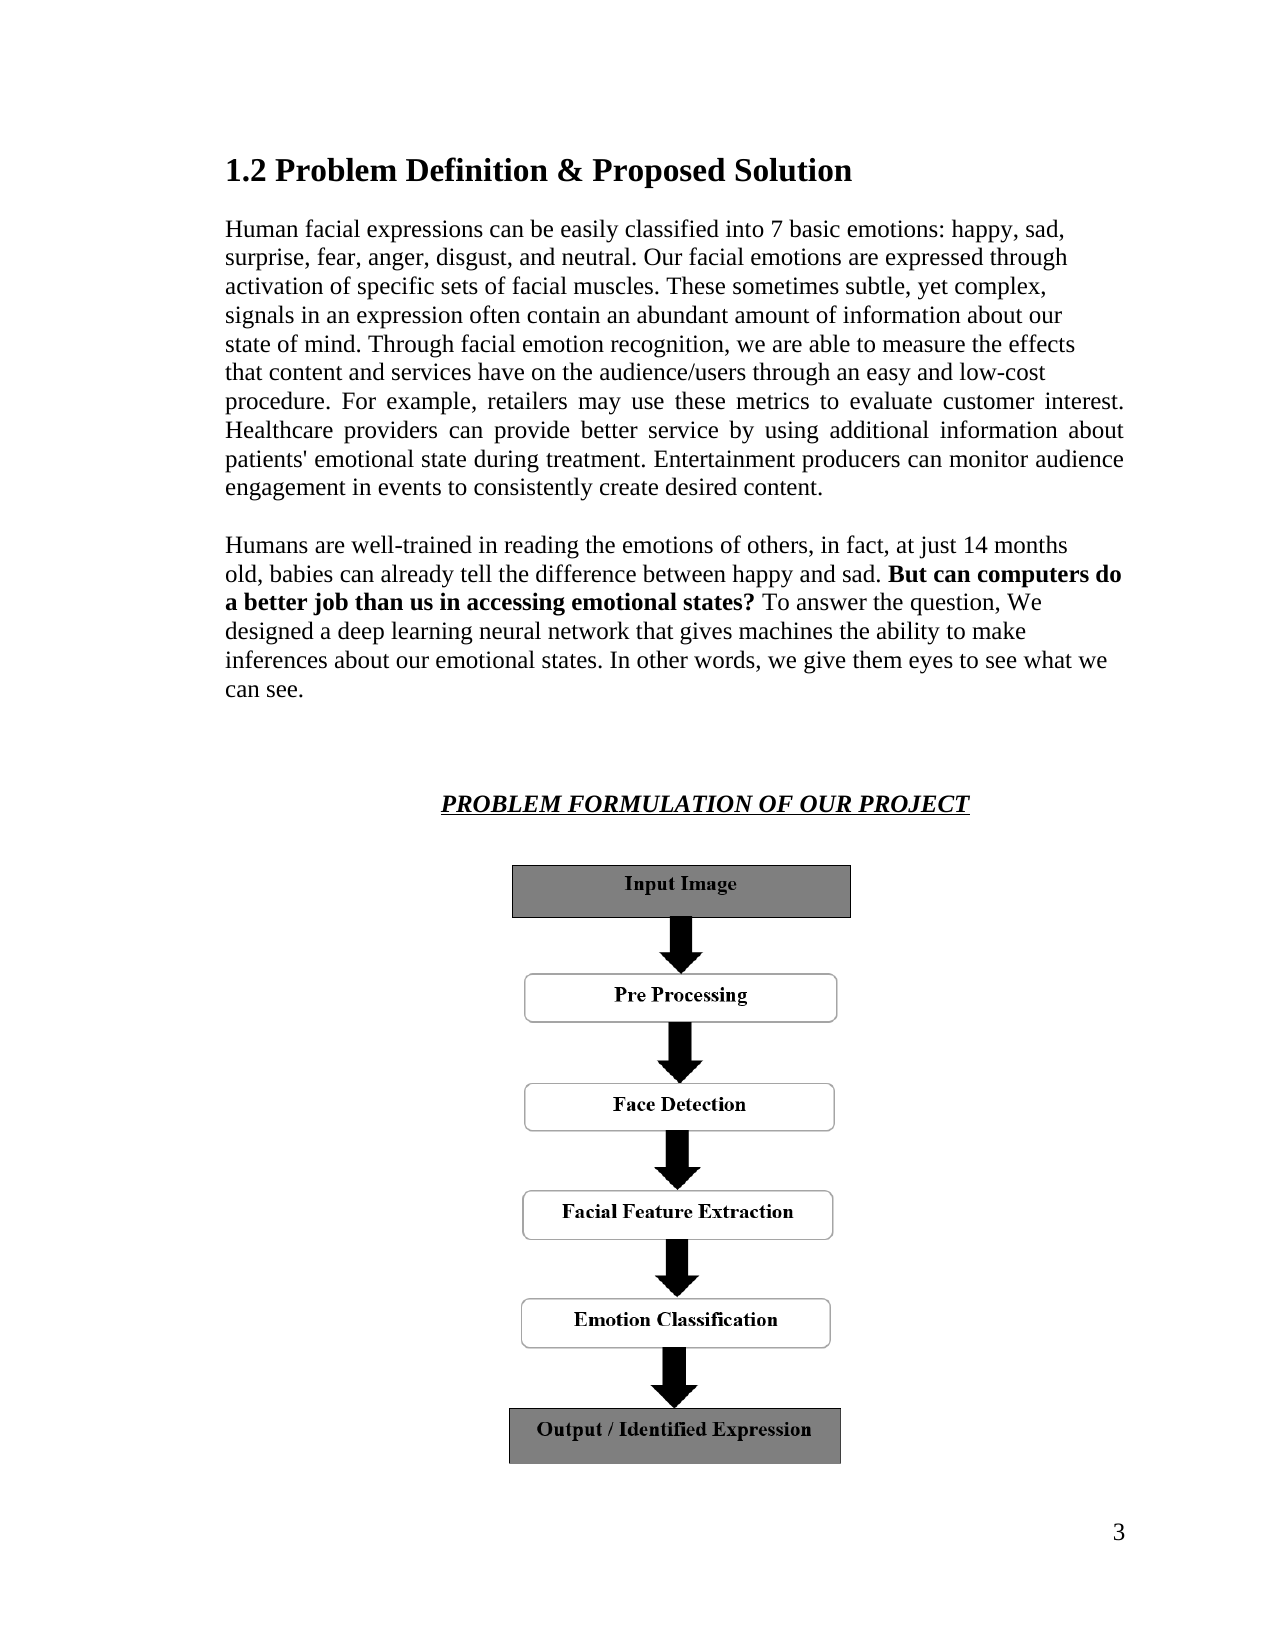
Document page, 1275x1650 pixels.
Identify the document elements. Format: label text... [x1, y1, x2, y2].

text activation of specific sets of facial muscles. These sometimes subtle, yet complex, [225, 271, 1125, 300]
text Human facial expressions can be easily classified into 7 basic emotions: happy, sad, [225, 214, 1125, 242]
text surprise, fear, anger, disgust, and neutral. Our facial emotions are expressed through [225, 242, 1125, 271]
text old, babies can already tell the difference between happy and sad. But can computers do a better job than us in accessing emotional states? To answer the question, We designed a deep learning neural network that gives machines the ability to make inferences about our emotional states. In other words, we give them eyes to see what we can see. [225, 559, 1125, 702]
subtitle 1.2 Problem Definition & Proposed Solution [225, 150, 1125, 188]
text procedure. For example, retailers may use these metrics to evaluate customer interest. Healthcare providers can provide better service by using additional information about patients' emotional state during treatment. Entertainment producers can monitor audience engagement in events to consistently create desired content. [225, 386, 1125, 501]
text state of mind. Through facial emotion recognition, we are able to measure the effects [225, 329, 1125, 357]
text signals in an expression often contain an abundant amount of information about our [225, 300, 1125, 329]
text Humans are well-trained in reading the emotions of others, in fact, at just 14 months [225, 530, 1125, 559]
text that content and services have on the audience/users through an easy and low-cost [225, 357, 1125, 386]
text PROBLEM FORMULATION OF OUR PROJECT [441, 789, 1125, 817]
